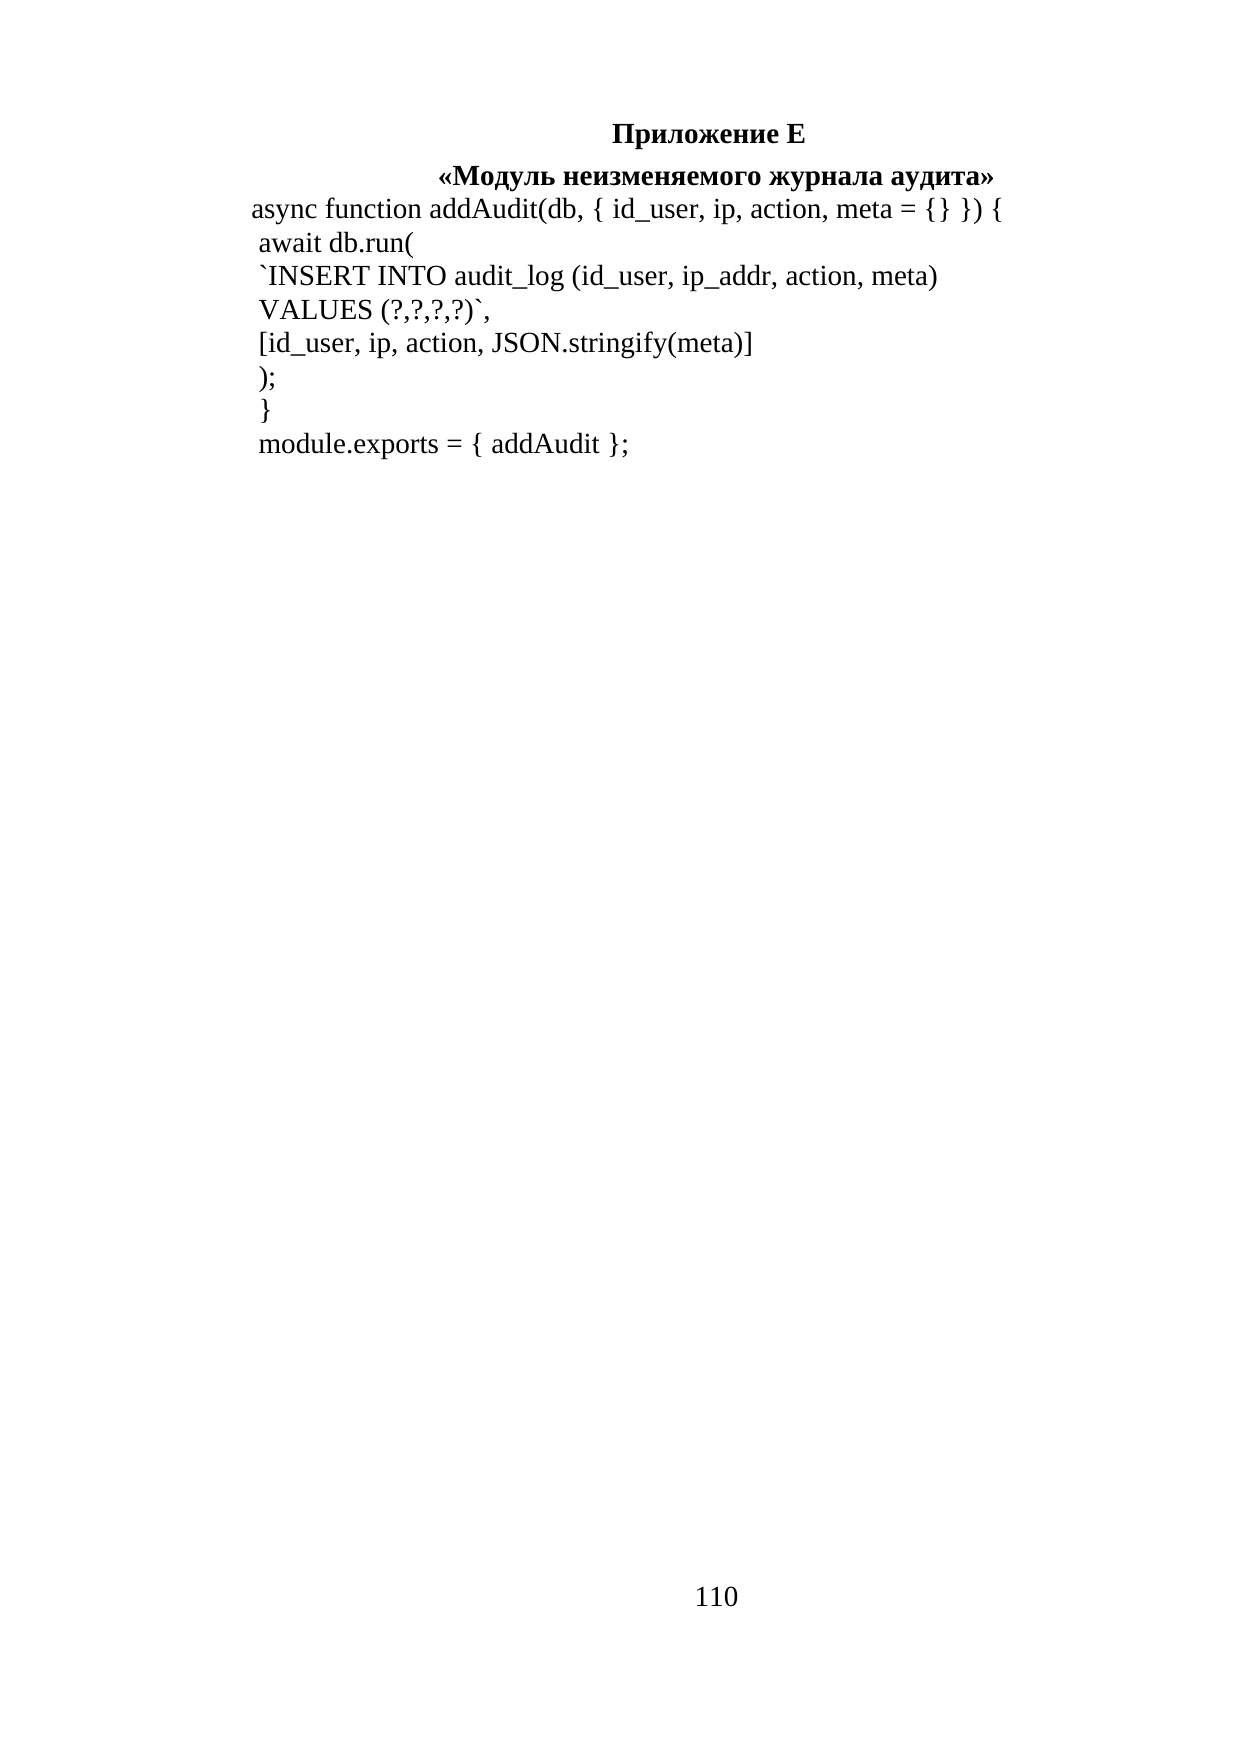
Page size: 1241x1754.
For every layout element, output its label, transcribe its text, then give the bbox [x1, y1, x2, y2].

text `INSERT INTO audit_log (id_user, ip_addr, action, meta) [177, 258, 1181, 292]
text } [177, 392, 1181, 426]
text module.exports = { addAudit }; [177, 426, 1181, 459]
text «Модуль неизменяемого журнала аудита» [177, 158, 1181, 191]
subtitle Приложение Е [236, 116, 1181, 149]
text await db.run( [177, 225, 1181, 258]
text ); [177, 359, 1181, 392]
text [id_user, ip, action, JSON.stringify(meta)] [177, 325, 1181, 359]
text VALUES (?,?,?,?)`, [177, 292, 1181, 325]
text async function addAudit(db, { id_user, ip, action, meta = {} }) { [177, 191, 1181, 225]
